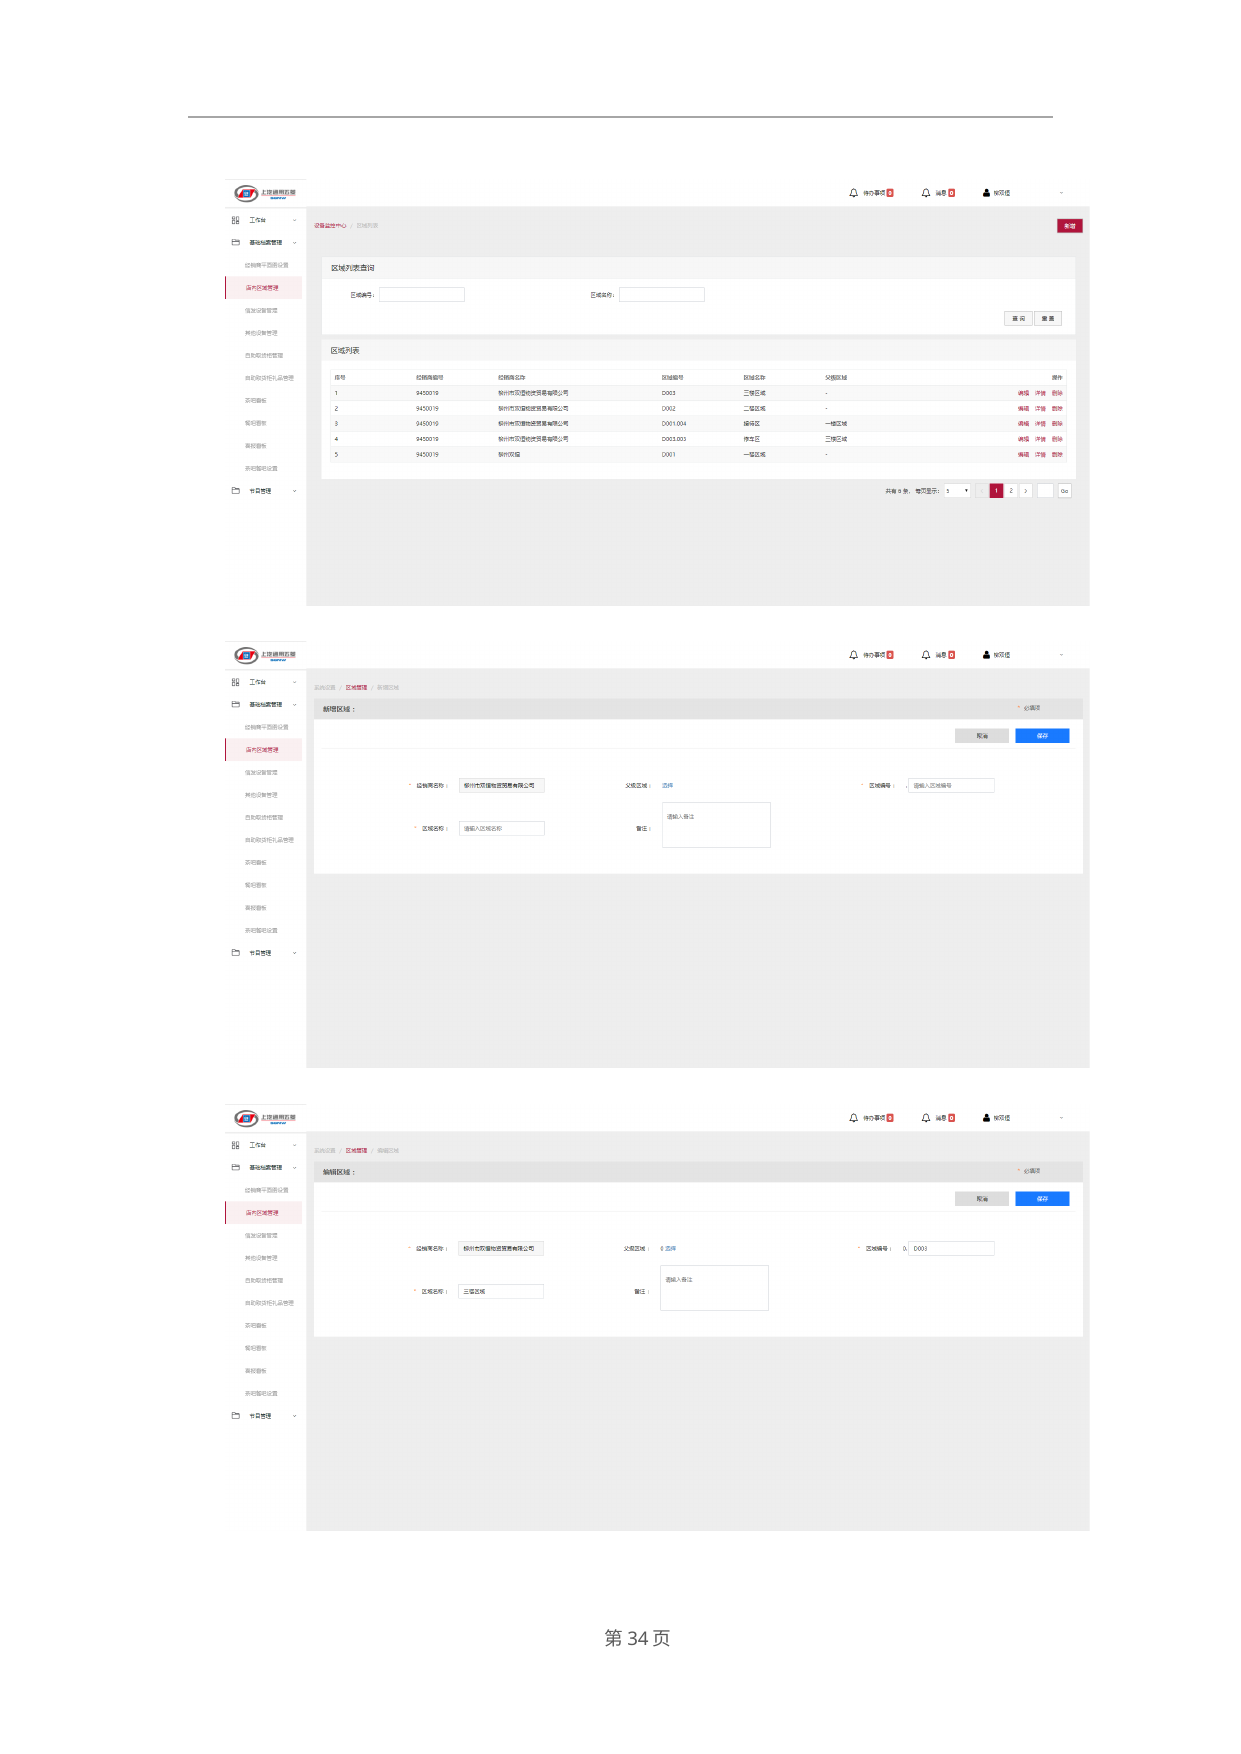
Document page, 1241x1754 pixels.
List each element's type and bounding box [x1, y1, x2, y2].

picture [225, 1104, 1090, 1531]
picture [225, 179, 1090, 606]
picture [225, 641, 1090, 1068]
